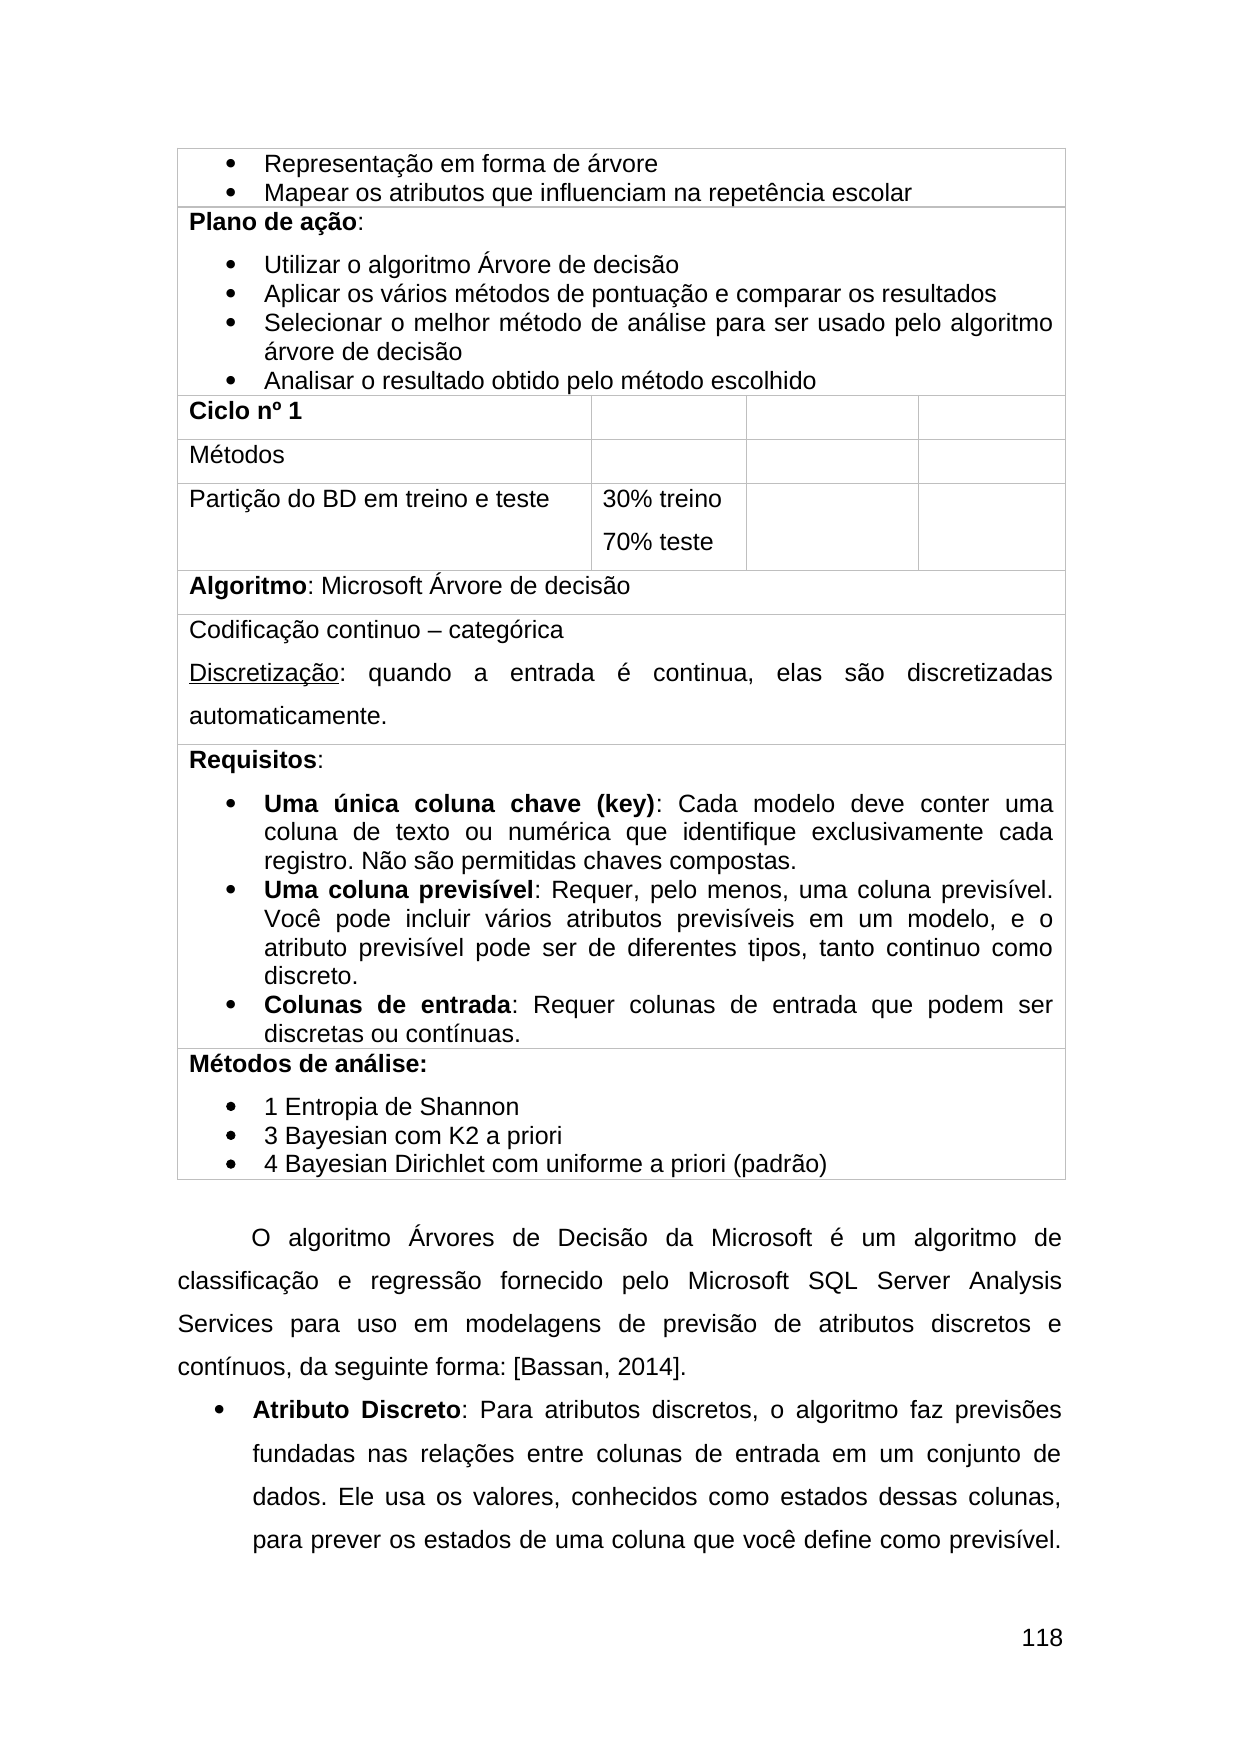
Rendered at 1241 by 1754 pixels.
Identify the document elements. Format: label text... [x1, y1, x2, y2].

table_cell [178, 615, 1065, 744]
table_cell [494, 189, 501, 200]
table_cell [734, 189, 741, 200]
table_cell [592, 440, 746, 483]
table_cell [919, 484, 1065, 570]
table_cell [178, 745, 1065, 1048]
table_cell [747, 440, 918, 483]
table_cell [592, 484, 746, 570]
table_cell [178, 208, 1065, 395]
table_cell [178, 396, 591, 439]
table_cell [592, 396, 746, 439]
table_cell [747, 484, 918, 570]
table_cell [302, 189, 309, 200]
text O algoritmo Árvores de Decisão da Microsoft é um algoritmo de classificação e regressão fornecido pelo Microsoft SQL Server Analysis Services para uso em modelagens de previsão de atributos discretos e contínuos, da seguinte forma: [Bassan, 2014]. [177, 1223, 1063, 1381]
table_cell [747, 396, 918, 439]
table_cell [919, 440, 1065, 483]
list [215, 1395, 1063, 1553]
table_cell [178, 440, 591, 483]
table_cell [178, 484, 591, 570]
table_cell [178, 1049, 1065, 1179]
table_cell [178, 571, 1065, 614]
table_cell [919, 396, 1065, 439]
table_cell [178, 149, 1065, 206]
